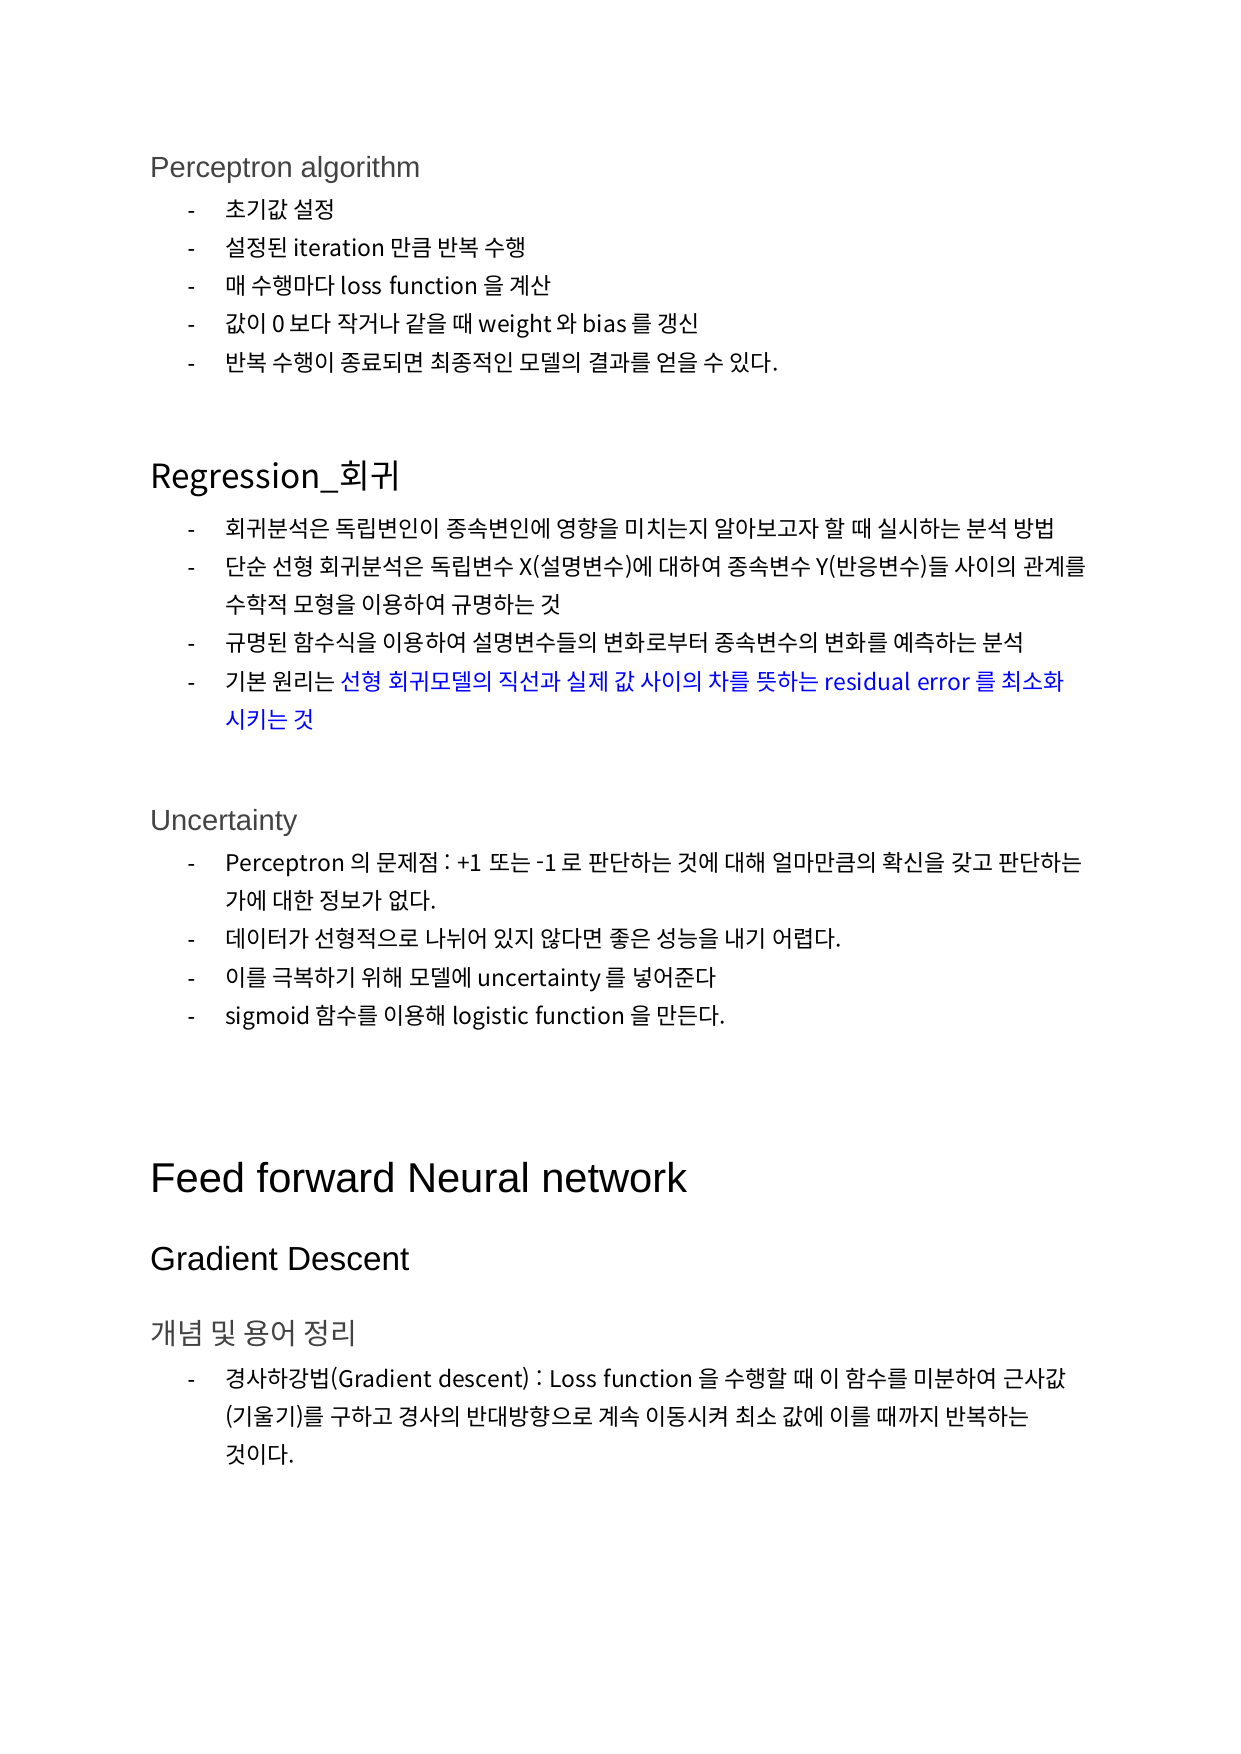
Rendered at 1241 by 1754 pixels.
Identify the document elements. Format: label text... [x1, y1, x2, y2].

subtitle Gradient Descent [150, 1239, 1090, 1277]
list 이를 극복하기 위해 모델에 uncertainty를 넣어준다 [187, 959, 1090, 993]
subtitle Feed forward Neural network [150, 1153, 1090, 1201]
list 단순 선형 회귀분석은 독립변수 X(설명변수)에 대하여 종속변수 Y(반응변수)들 사이의 관계를 수학적 모형을 이용하여 규명하는 것 [187, 549, 1090, 620]
list 값이 0보다 작거나 같을 때 weight와 bias를 갱신 [187, 306, 1090, 339]
list 반복 수행이 종료되면 최종적인 모델의 결과를 얻을 수 있다. [187, 344, 1090, 378]
subtitle Perceptron algorithm [150, 150, 1090, 183]
list 기본 원리는 선형 회귀모델의 직선과 실제 값 사이의 차를 뜻하는 residual error를 최소화 시키는 것 [187, 663, 1090, 735]
list 데이터가 선형적으로 나뉘어 있지 않다면 좋은 성능을 내기 어렵다. [187, 921, 1090, 954]
list sigmoid함수를 이용해 logistic function을 만든다. [187, 998, 1090, 1031]
list 매 수행마다 loss function을 계산 [187, 268, 1090, 301]
subtitle 개념 및 용어 정리 [150, 1311, 1090, 1353]
list 경사하강법(Gradient descent) : Loss function을 수행할 때 이 함수를 미분하여 근사값(기울기)를 구하고 경사의 반대방향으로 계속 이동시켜 최소 값에 이를 때까지 반복하는 것이다. [187, 1361, 1090, 1471]
list 규명된 함수식을 이용하여 설명변수들의 변화로부터 종속변수의 변화를 예측하는 분석 [187, 625, 1090, 658]
subtitle Uncertainty [150, 803, 1090, 837]
list Perceptron의 문제점 : +1 또는 -1로 판단하는 것에 대해 얼마만큼의 확신을 갖고 판단하는 가에 대한 정보가 없다. [187, 845, 1090, 916]
list 초기값 설정 [187, 192, 1090, 225]
subtitle Regression_회귀 [150, 450, 1090, 498]
list 회귀분석은 독립변인이 종속변인에 영향을 미치는지 알아보고자 할 때 실시하는 분석 방법 [187, 511, 1090, 544]
list 설정된 iteration만큼 반복 수행 [187, 230, 1090, 263]
